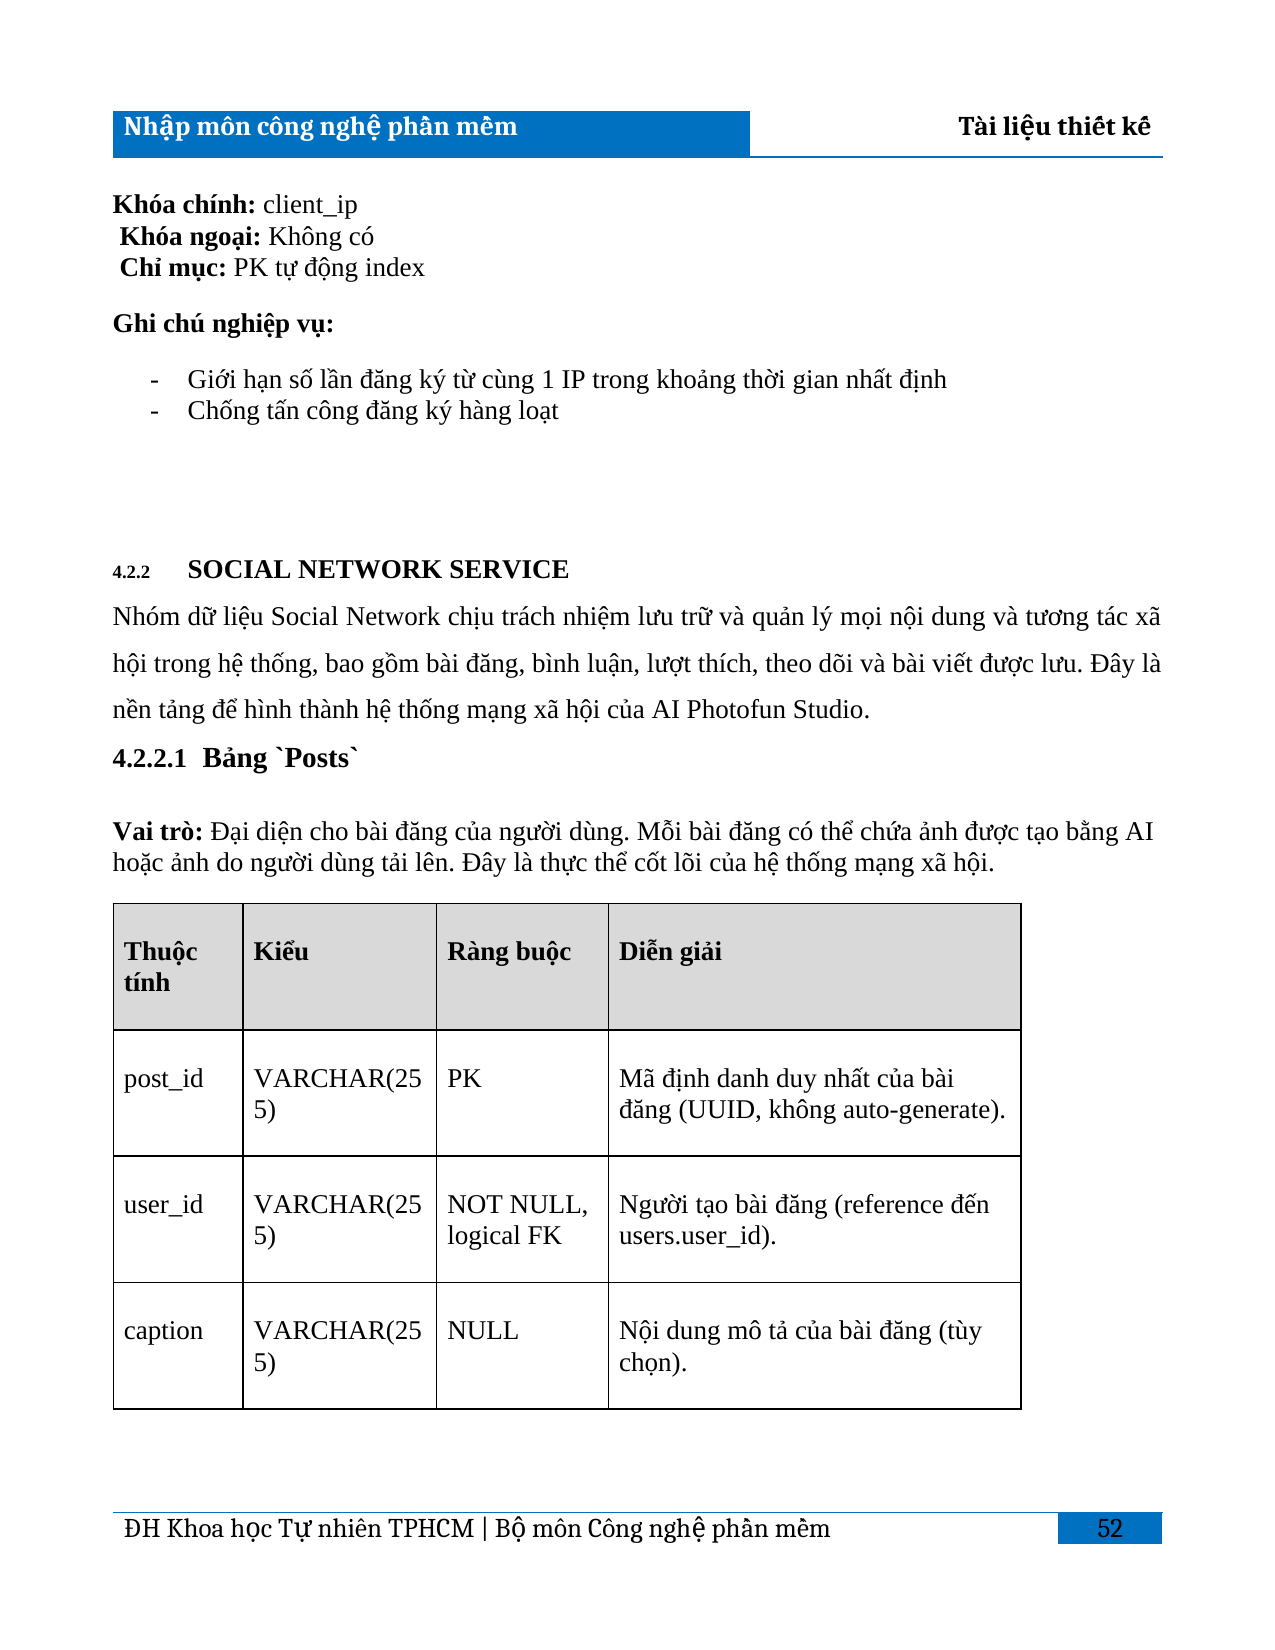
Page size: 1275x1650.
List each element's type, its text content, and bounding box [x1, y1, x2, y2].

table_cell VARCHAR(255) [244, 1157, 436, 1282]
table_cell VARCHAR(255) [244, 1031, 436, 1155]
text Ghi chú nghiệp vụ: [112, 307, 1162, 338]
table_cell post_id [114, 1031, 242, 1155]
table_cell VARCHAR(255) [244, 1283, 436, 1408]
table_header Ràng buộc [437, 904, 608, 1029]
table_cell caption [114, 1283, 242, 1408]
table_cell Người tạo bài đăng (reference đến users.user_id). [609, 1157, 1020, 1282]
table_cell NOT NULL, logical FK [437, 1157, 608, 1282]
list SOCIAL NETWORK SERVICE [112, 553, 1162, 584]
table_cell PK [437, 1031, 608, 1155]
table_cell NULL [437, 1283, 608, 1408]
table_header Diễn giải [609, 904, 1020, 1029]
table_cell Nội dung mô tả của bài đăng (tùy chọn). [609, 1283, 1020, 1408]
text Khóa chính: client_ip Khóa ngoại: Không có Chỉ mục: PK tự động index [112, 189, 1162, 282]
table_header Kiểu [244, 904, 436, 1029]
table_header Thuộc tính [114, 904, 242, 1029]
text Nhóm dữ liệu Social Network chịu trách nhiệm lưu trữ và quản lý mọi nội dung và tương tác xã hội trong hệ thống, bao gồm bài đăng, bình luận, lượt thích, theo dõi và bài viết được lưu. Đây là nền tảng để hình thành hệ thống mạng xã hội của AI Photofun Studio. [112, 600, 1162, 724]
list Bảng `Posts` [112, 740, 1162, 773]
text Vai trò: Đại diện cho bài đăng của người dùng. Mỗi bài đăng có thể chứa ảnh được tạo bằng AI hoặc ảnh do người dùng tải lên. Đây là thực thể cốt lõi của hệ thống mạng xã hội. [112, 815, 1162, 878]
table_cell user_id [114, 1157, 242, 1282]
list Giới hạn số lần đăng ký từ cùng 1 IP trong khoảng thời gian nhất định [150, 363, 1162, 394]
table_cell Mã định danh duy nhất của bài đăng (UUID, không auto-generate). [609, 1031, 1020, 1155]
list Chống tấn công đăng ký hàng loạt [150, 394, 1162, 426]
